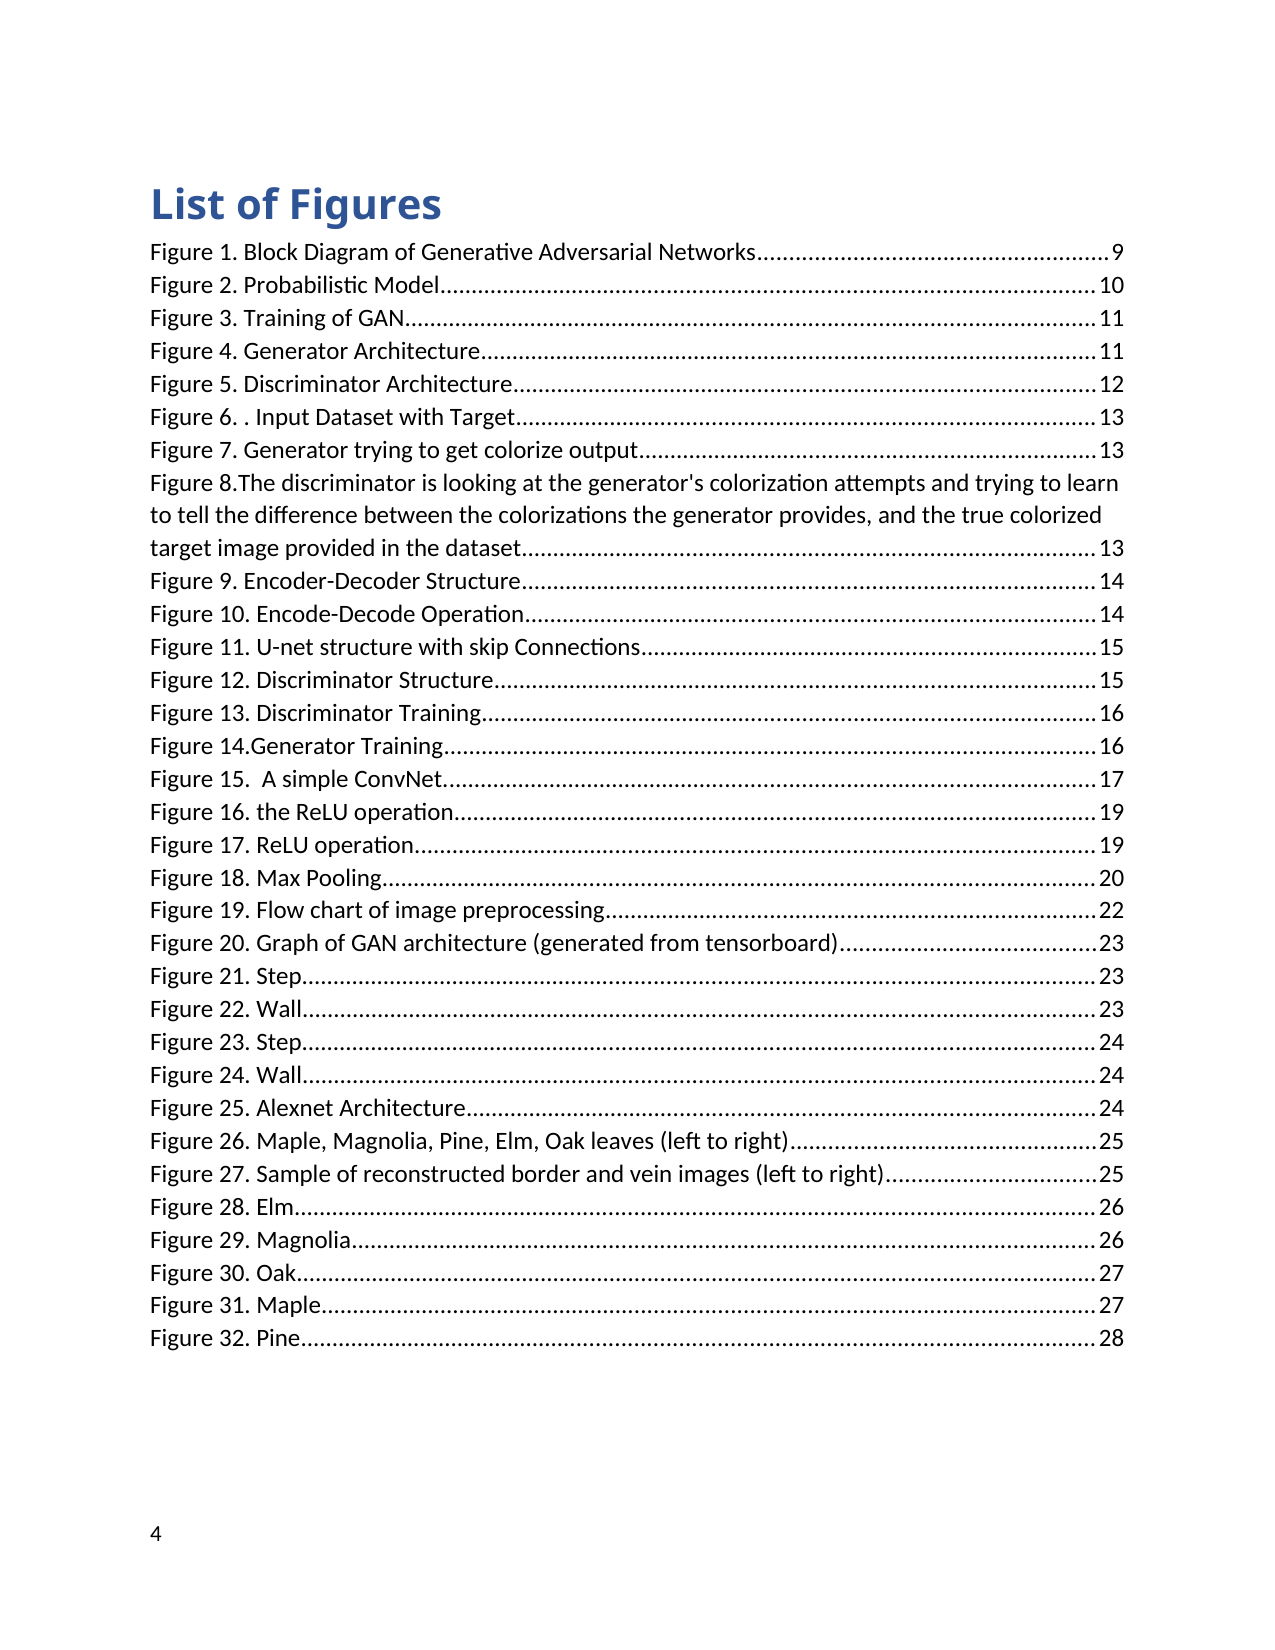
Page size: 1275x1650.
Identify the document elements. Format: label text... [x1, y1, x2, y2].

text Figure 5. Discriminator Architecture 12 [150, 368, 1125, 398]
text Figure 13. Discriminator Training 16 [150, 697, 1125, 728]
text Figure 30. Oak 27 [150, 1257, 1125, 1287]
text Figure 29. Magnolia 26 [150, 1224, 1125, 1254]
text Figure 31. Maple 27 [150, 1289, 1125, 1320]
text Figure 32. Pine 28 [150, 1322, 1125, 1353]
text Figure 21. Step 23 [150, 960, 1125, 991]
text Figure 25. Alexnet Architecture 24 [150, 1092, 1125, 1123]
text Figure 10. Encode-Decode Operation 14 [150, 598, 1125, 629]
text Figure 8.The discriminator is looking at the generator's colorization attempts and trying to learn to tell the difference between the colorizations the generator provides, and the true colorized target image provided in the dataset. 13 [150, 467, 1125, 563]
text Figure 20. Graph of GAN architecture (generated from tensorboard) 23 [150, 927, 1125, 958]
text Figure 3. Training of GAN 11 [150, 302, 1125, 333]
text Figure 11. U-net structure with skip Connections 15 [150, 631, 1125, 662]
text Figure 22. Wall 23 [150, 993, 1125, 1024]
text Figure 2. Probabilistic Model 10 [150, 269, 1125, 300]
text Figure 24. Wall 24 [150, 1059, 1125, 1090]
text Figure 23. Step 24 [150, 1026, 1125, 1057]
text Figure 12. Discriminator Structure 15 [150, 664, 1125, 695]
text Figure 9. Encoder-Decoder Structure 14 [150, 565, 1125, 596]
text Figure 19. Flow chart of image preprocessing 22 [150, 894, 1125, 925]
text Figure 1. Block Diagram of Generative Adversarial Networks 9 [150, 236, 1125, 267]
text Figure 26. Maple, Magnolia, Pine, Elm, Oak leaves (left to right) 25 [150, 1125, 1125, 1156]
text Figure 28. Elm 26 [150, 1191, 1125, 1221]
text Figure 6. . Input Dataset with Target 13 [150, 401, 1125, 431]
subtitle List of Figures [150, 175, 1125, 232]
text Figure 15. A simple ConvNet. 17 [150, 763, 1125, 793]
text Figure 17. ReLU operation. 19 [150, 829, 1125, 859]
text Figure 4. Generator Architecture 11 [150, 335, 1125, 366]
text Figure 27. Sample of reconstructed border and vein images (left to right) 25 [150, 1158, 1125, 1188]
text Figure 14.Generator Training 16 [150, 730, 1125, 761]
text Figure 16. the ReLU operation 19 [150, 796, 1125, 826]
text Figure 7. Generator trying to get colorize output 13 [150, 434, 1125, 464]
text Figure 18. Max Pooling 20 [150, 862, 1125, 892]
